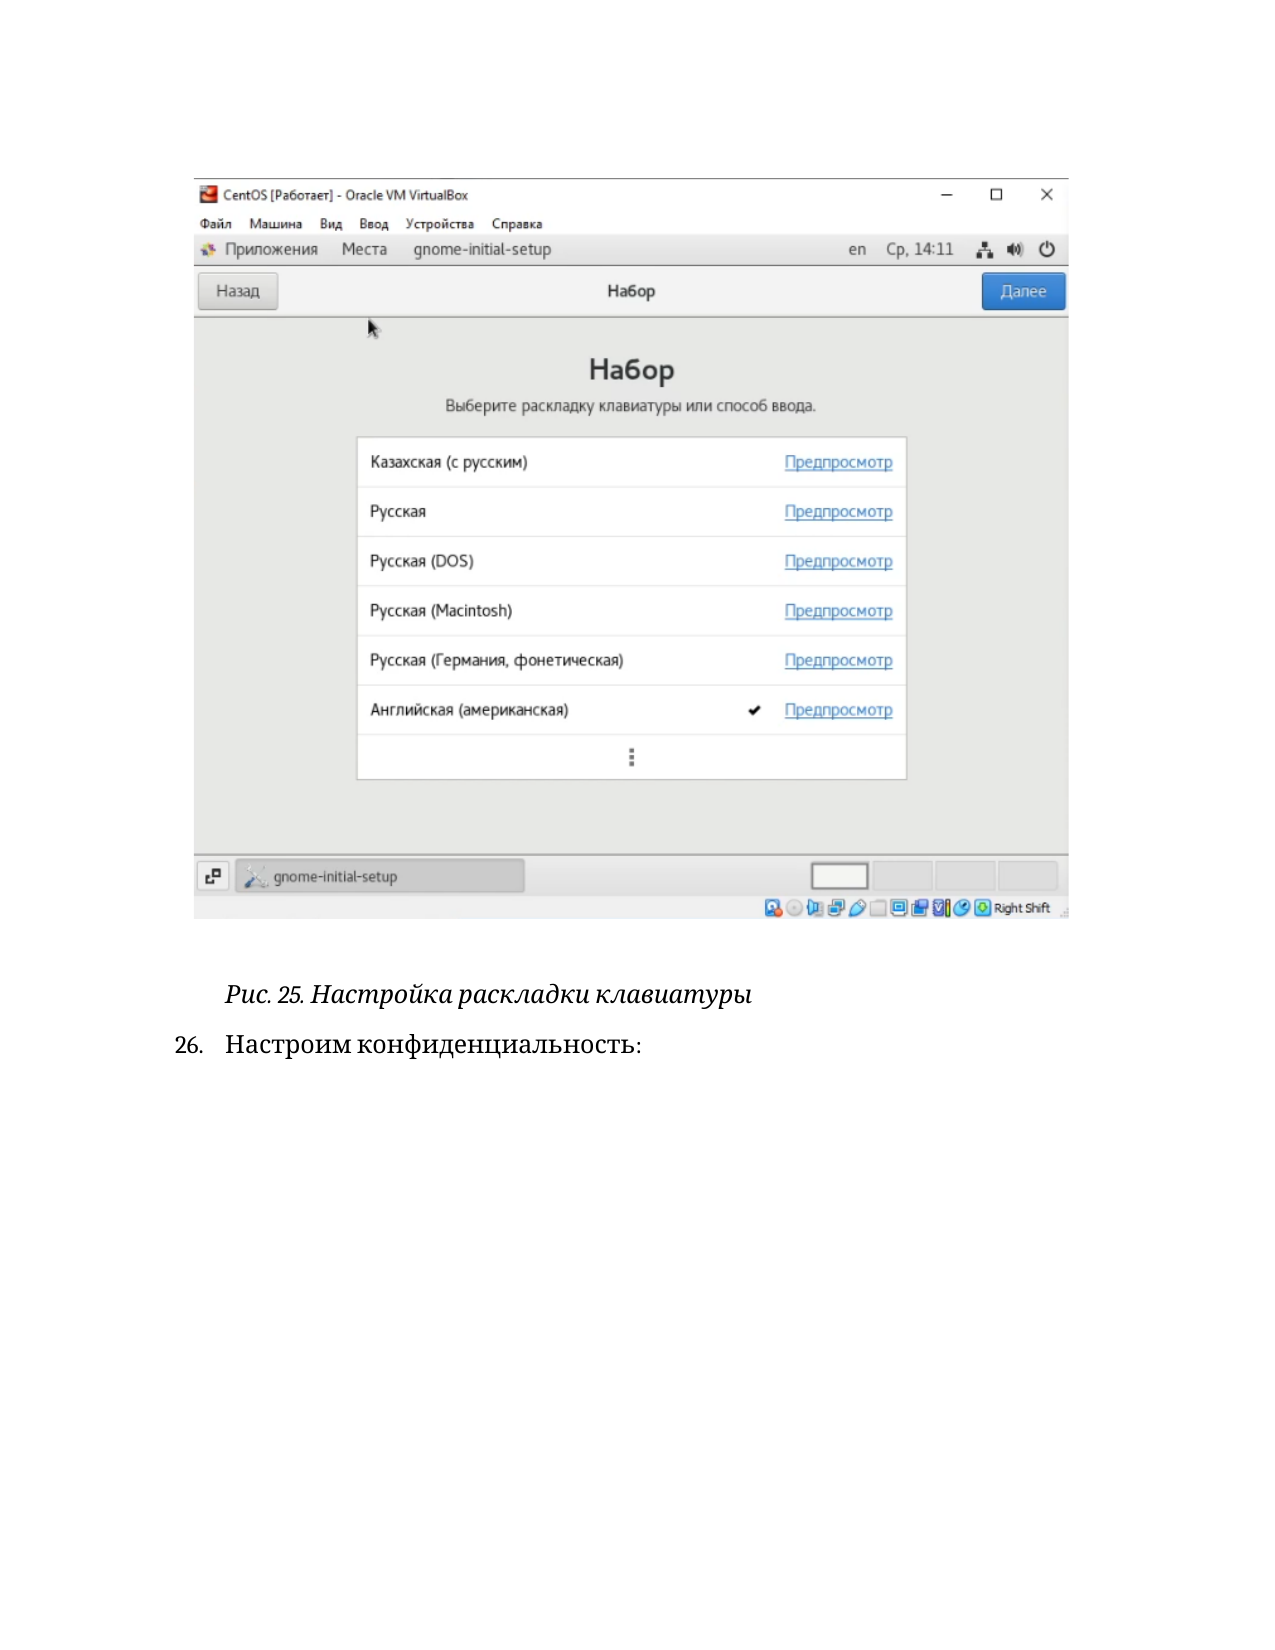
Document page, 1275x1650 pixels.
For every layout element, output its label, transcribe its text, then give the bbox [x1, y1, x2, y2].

picture [193, 178, 1069, 919]
list Настроим конфиденциальность: [175, 1031, 1125, 1059]
list Рис. 25. Настройка раскладки клавиатуры [175, 981, 1125, 1010]
